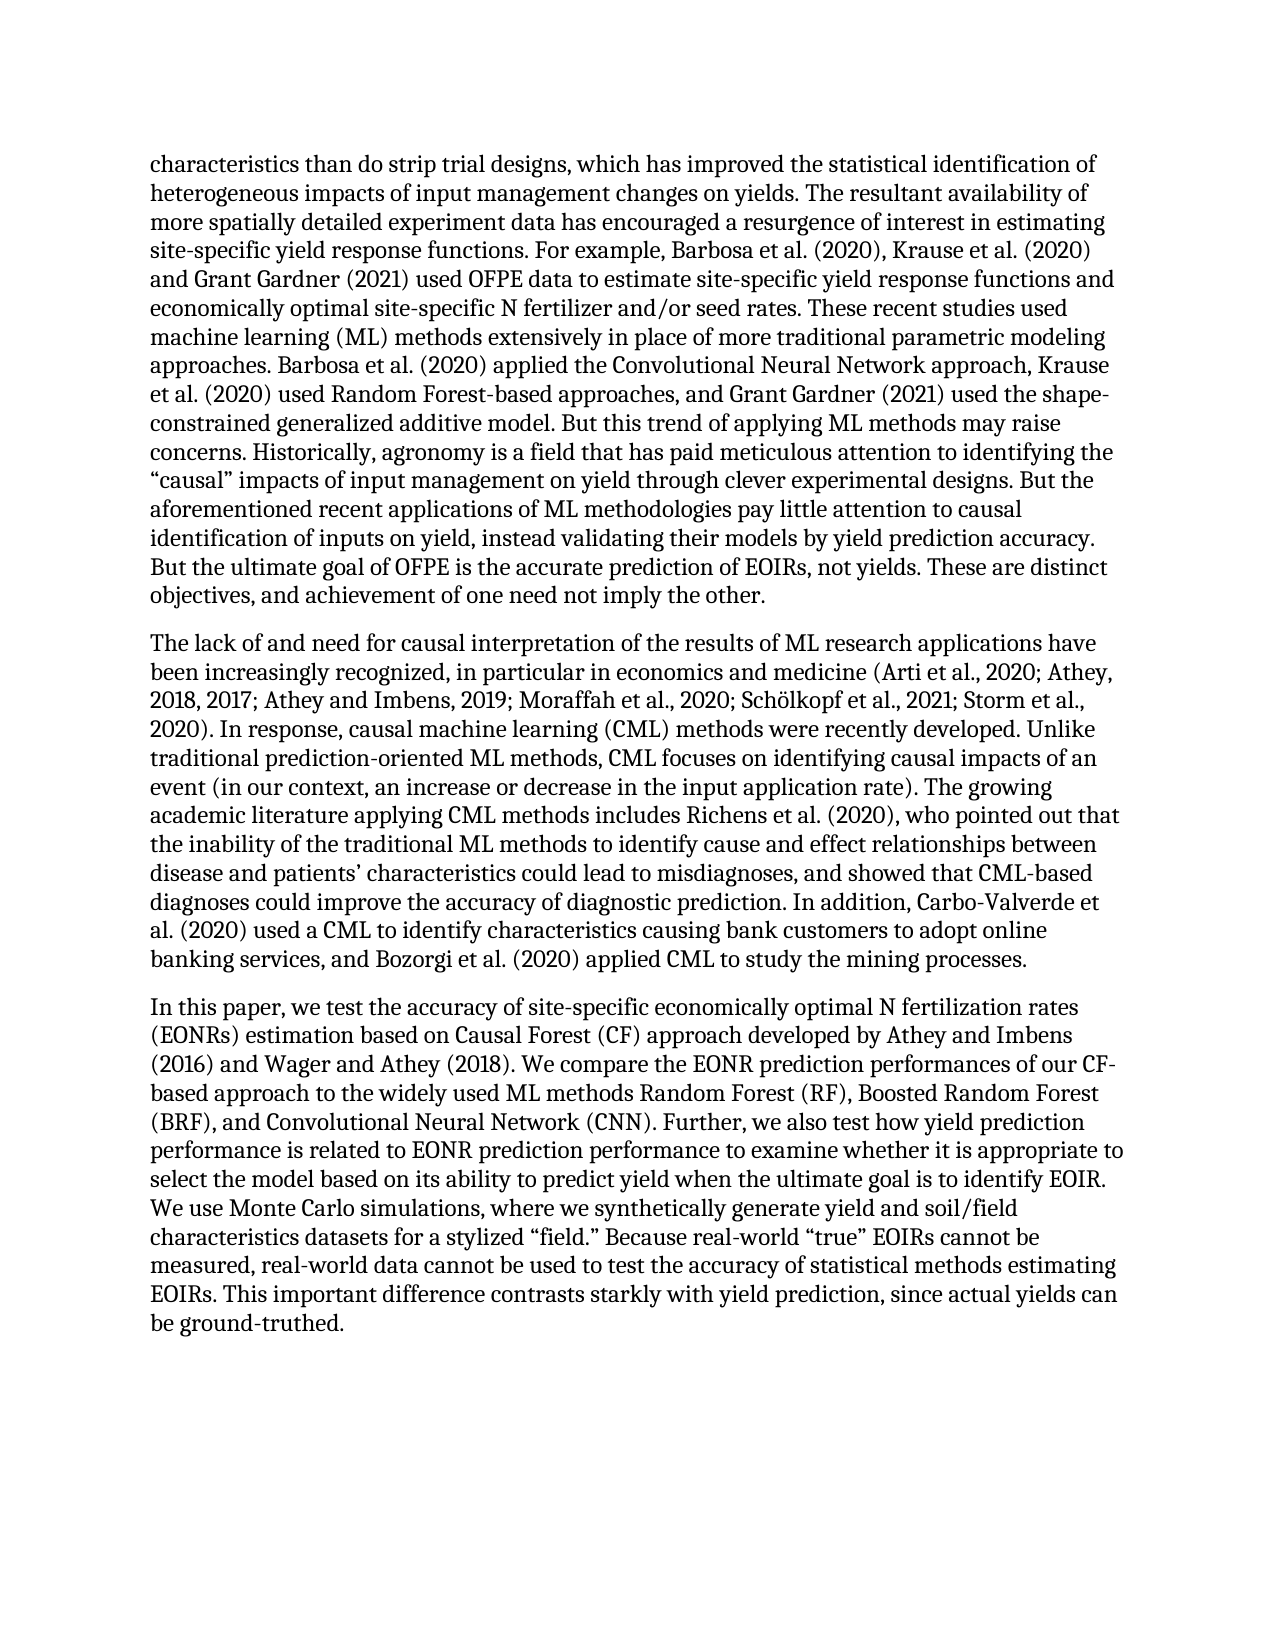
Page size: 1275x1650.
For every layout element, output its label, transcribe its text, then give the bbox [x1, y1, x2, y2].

text The lack of and need for causal interpretation of the results of ML research applications have been increasingly recognized, in particular in economics and medicine (Arti et al., 2020; Athey, 2018, 2017; Athey and Imbens, 2019; Moraffah et al., 2020; Schölkopf et al., 2021; Storm et al., 2020). In response, causal machine learning (CML) methods were recently developed. Unlike traditional prediction-oriented ML methods, CML focuses on identifying causal impacts of an event (in our context, an increase or decrease in the input application rate). The growing academic literature applying CML methods includes Richens et al. (2020), who pointed out that the inability of the traditional ML methods to identify cause and effect relationships between disease and patients’ characteristics could lead to misdiagnoses, and showed that CML-based diagnoses could improve the accuracy of diagnostic prediction. In addition, Carbo-Valverde et al. (2020) used a CML to identify characteristics causing bank customers to adopt online banking services, and Bozorgi et al. (2020) applied CML to study the mining processes. [150, 629, 1125, 974]
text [150, 150, 1125, 610]
text In this paper, we test the accuracy of site-specific economically optimal N fertilization rates (EONRs) estimation based on Causal Forest (CF) approach developed by Athey and Imbens (2016) and Wager and Athey (2018). We compare the EONR prediction performances of our CF-based approach to the widely used ML methods Random Forest (RF), Boosted Random Forest (BRF), and Convolutional Neural Network (CNN). Further, we also test how yield prediction performance is related to EONR prediction performance to examine whether it is appropriate to select the model based on its ability to predict yield when the ultimate goal is to identify EOIR. We use Monte Carlo simulations, where we synthetically generate yield and soil/field characteristics datasets for a stylized “field.” Because real-world “true” EOIRs cannot be measured, real-world data cannot be used to test the accuracy of statistical methods estimating EOIRs. This important difference contrasts starkly with yield prediction, since actual yields can be ground-truthed. [150, 992, 1125, 1337]
